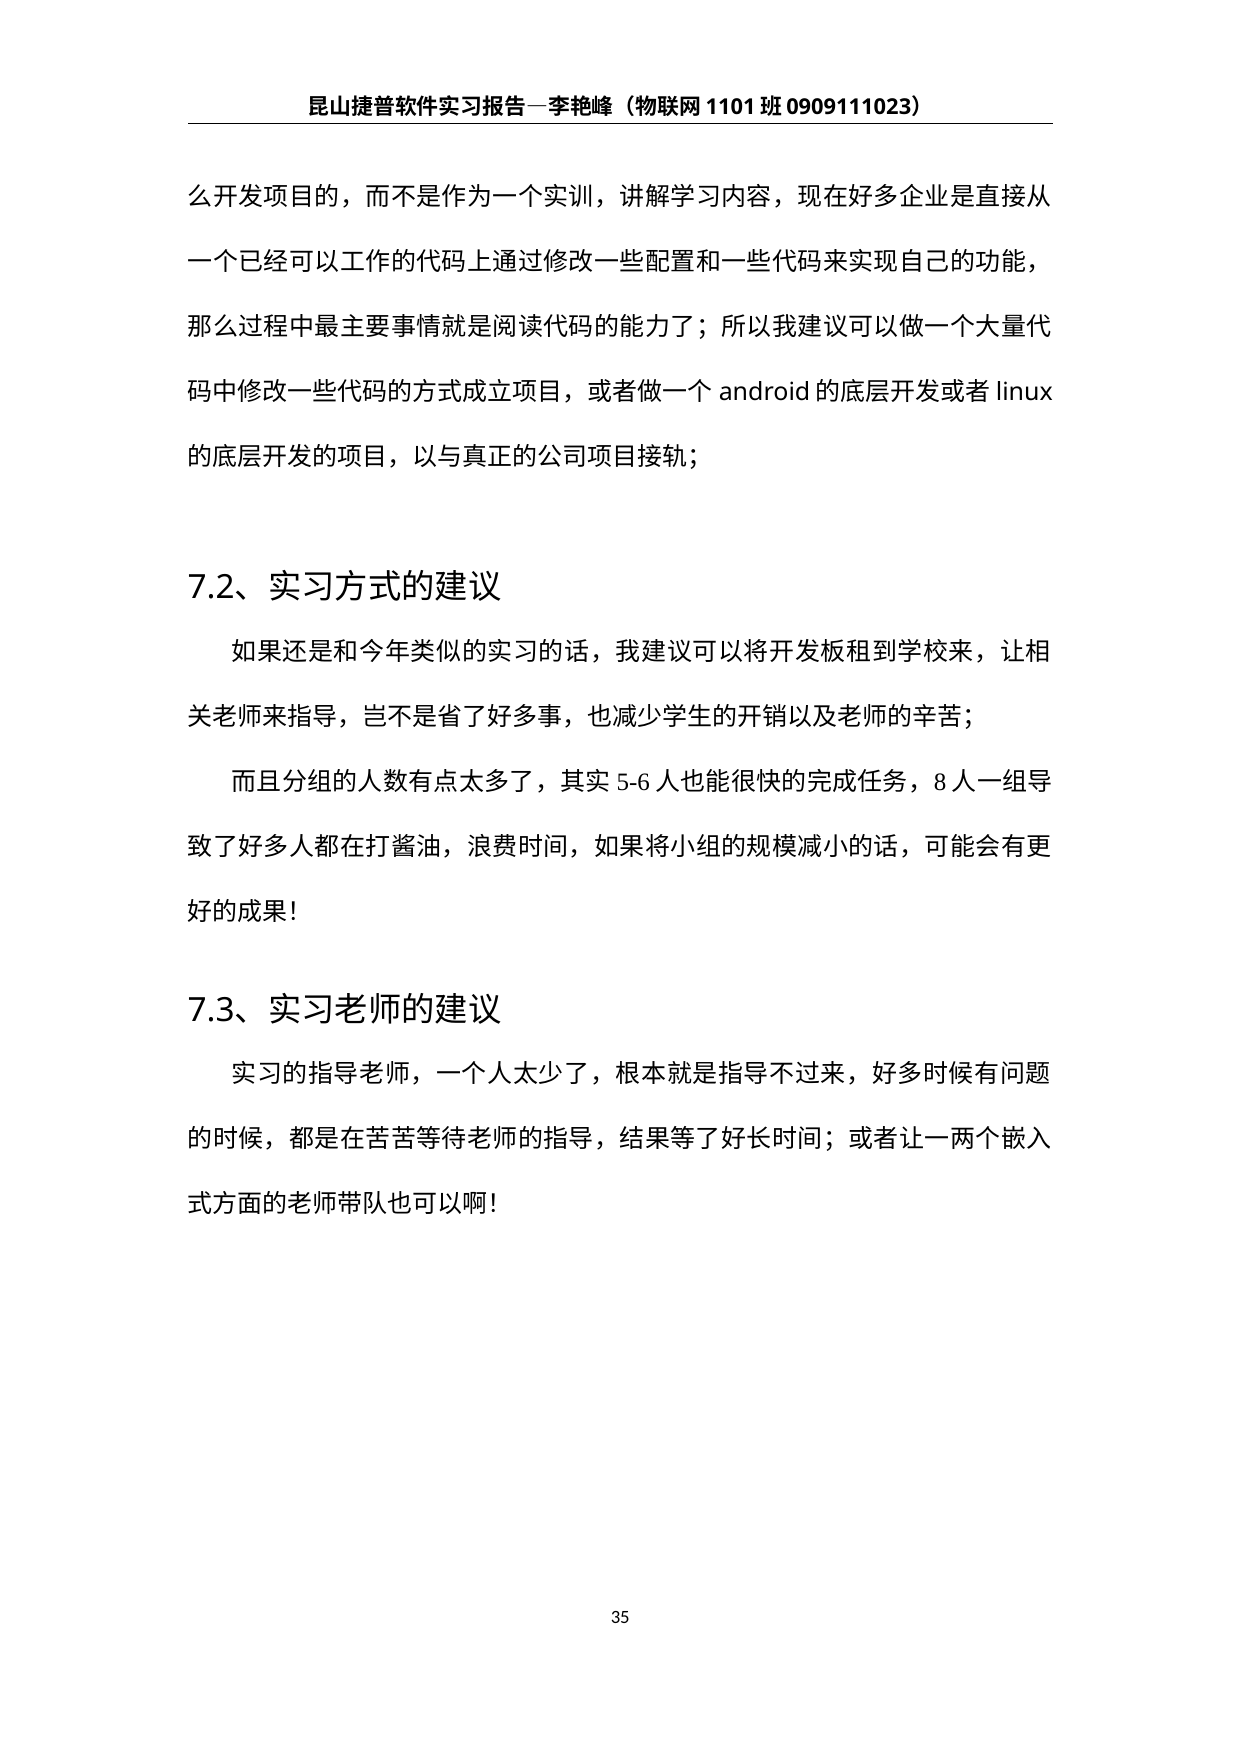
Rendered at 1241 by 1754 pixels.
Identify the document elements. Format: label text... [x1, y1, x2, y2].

text 7.3、实习老师的建议 [187, 974, 1053, 1039]
text 而且分组的人数有点太多了，其实5-6人也能很快的完成任务，8人一组导致了好多人都在打酱油，浪费时间，如果将小组的规模减小的话，可能会有更好的成果！ [187, 747, 1053, 942]
text 如果还是和今年类似的实习的话，我建议可以将开发板租到学校来，让相关老师来指导，岂不是省了好多事，也减少学生的开销以及老师的辛苦； [187, 617, 1053, 747]
text 7.2、实习方式的建议 [187, 552, 1053, 617]
text 实习的指导老师，一个人太少了，根本就是指导不过来，好多时候有问题的时候，都是在苦苦等待老师的指导，结果等了好长时间；或者让一两个嵌入式方面的老师带队也可以啊！ [187, 1039, 1053, 1234]
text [187, 162, 1053, 487]
